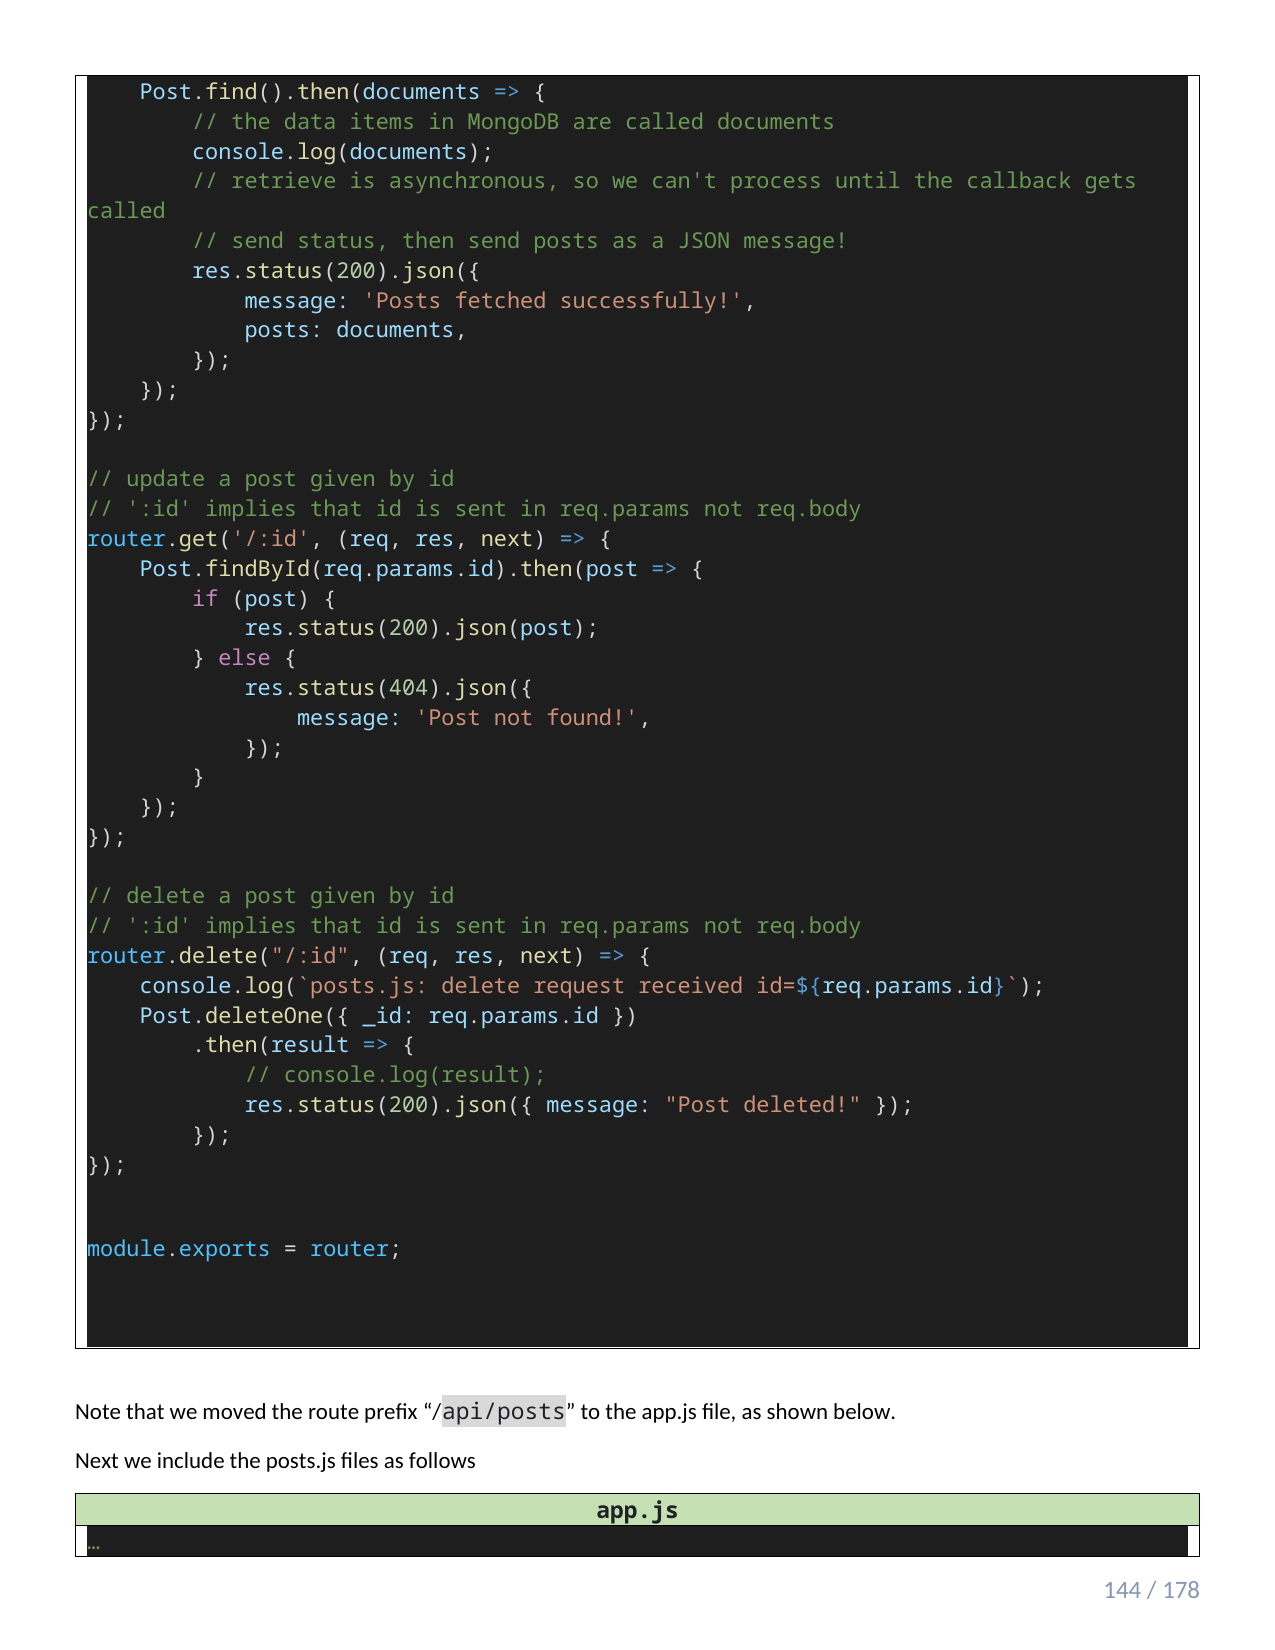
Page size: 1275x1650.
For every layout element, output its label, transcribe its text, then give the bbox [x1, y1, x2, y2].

text Note that we moved the route prefix “/api/posts” to the app.js file, as shown below. [75, 1395, 442, 1427]
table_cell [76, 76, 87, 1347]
text Note that we moved the route prefix “/api/posts” to the app.js file, as shown below. [566, 1395, 1200, 1427]
table_header app.js [76, 1494, 1199, 1525]
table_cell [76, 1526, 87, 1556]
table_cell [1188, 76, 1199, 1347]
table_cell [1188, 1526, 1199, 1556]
text Next we include the posts.js files as follows [75, 1446, 1200, 1474]
